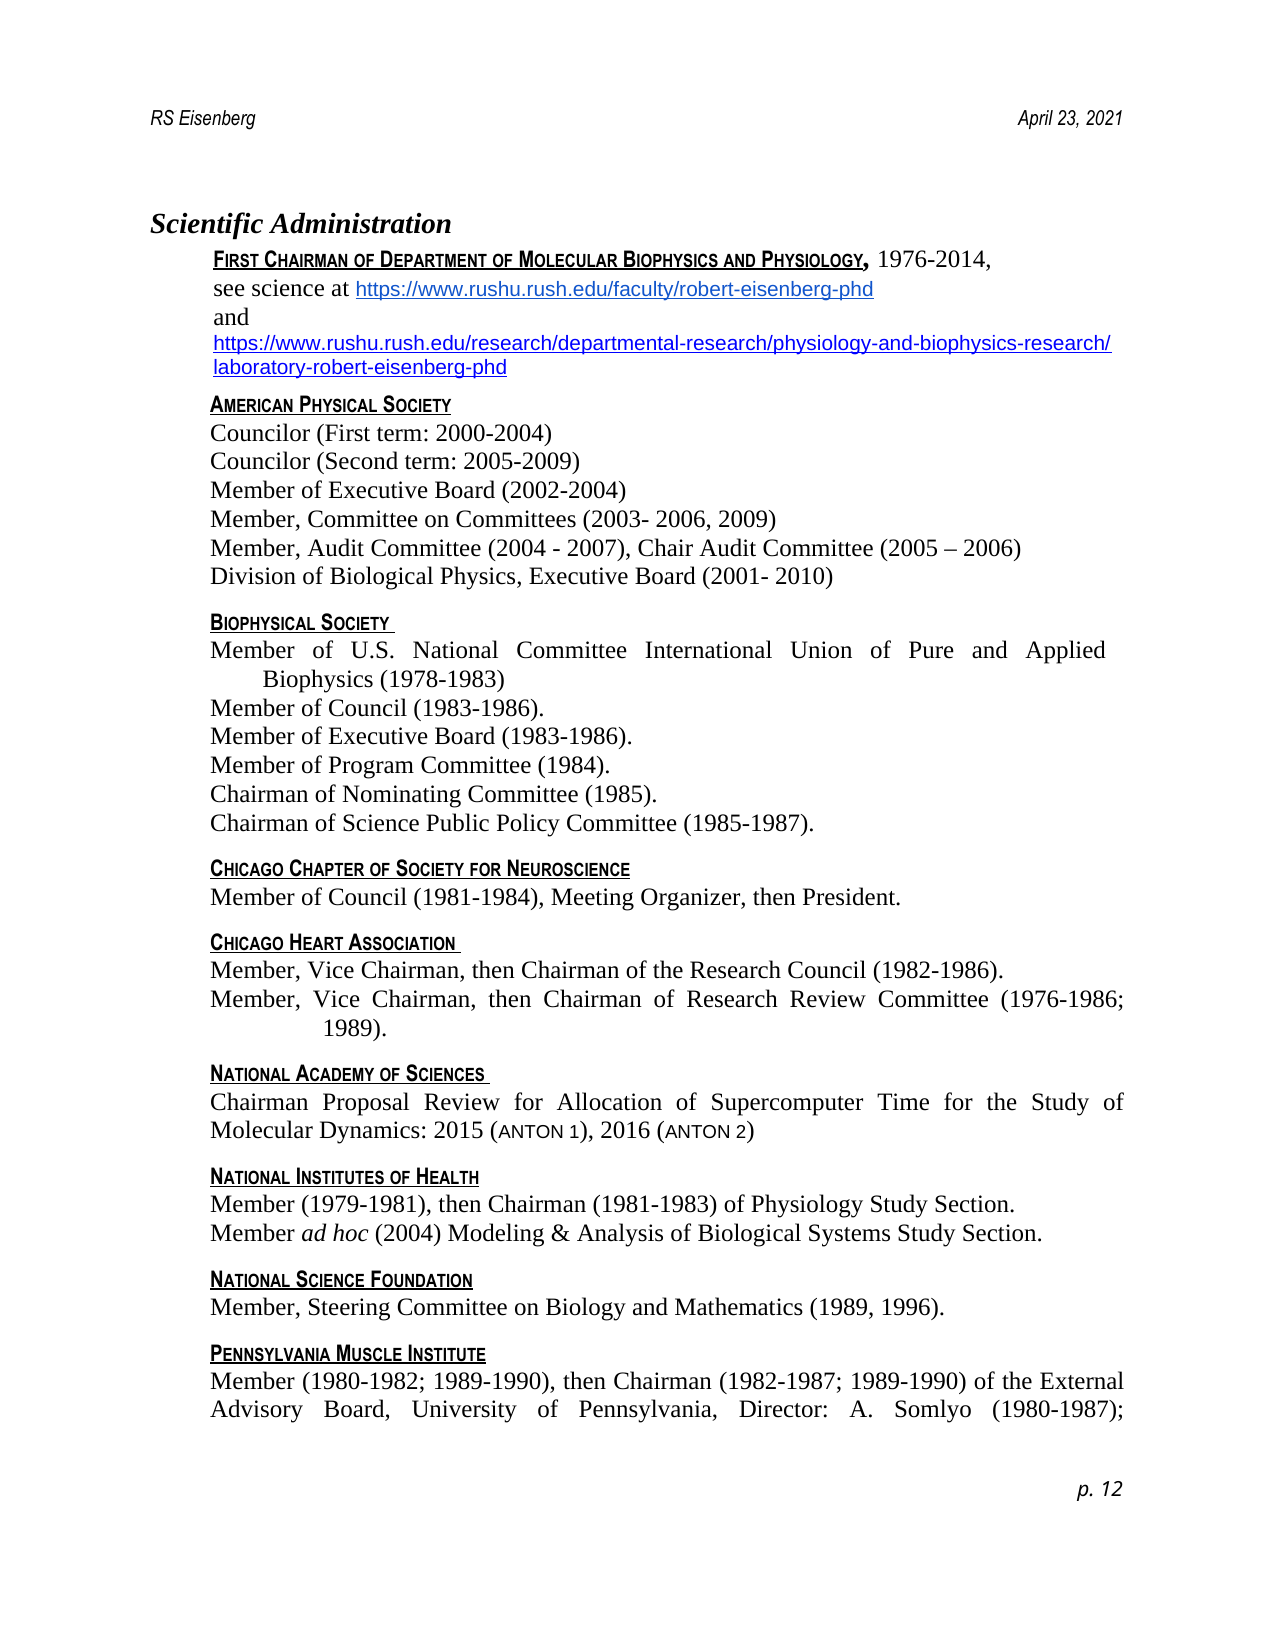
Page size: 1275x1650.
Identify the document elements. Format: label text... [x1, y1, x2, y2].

text Member of Council (1981-1984), Meeting Organizer, then President. [210, 882, 1125, 910]
text First Chairman of Department of Molecular Biophysics and Physiology, 1976-2014, [213, 240, 1125, 273]
text Member of Program Committee (1984). [210, 750, 1125, 779]
text Member, Vice Chairman, then Chairman of Research Review Committee (1976-1986; 1989). [210, 984, 1125, 1042]
text Member, Vice Chairman, then Chairman of the Research Council (1982-1986). [210, 955, 1125, 984]
text Member ad hoc (2004) Modeling & Analysis of Biological Systems Study Section. [210, 1218, 1125, 1247]
text Councilor (Second term: 2005-2009) [210, 446, 1125, 475]
text Member of Council (1983-1986). [210, 693, 1125, 721]
text Member (1979-1981), then Chairman (1981-1983) of Physiology Study Section. [210, 1189, 1125, 1218]
text https://www.rushu.rush.edu/research/departmental-research/physiology-and-biophysics-research/laboratory-robert-eisenberg-phd [507, 331, 1125, 379]
text see science at https://www.rushu.rush.edu/faculty/robert-eisenberg-phd and [213, 273, 1125, 331]
text Pennsylvania Muscle Institute [210, 1339, 1125, 1366]
text Chairman of Science Public Policy Committee (1985-1987). [210, 808, 1125, 836]
text Member of Executive Board (2002-2004) [210, 475, 1125, 504]
text Chicago Heart Association [210, 929, 1125, 955]
text Biophysical Society [210, 609, 1125, 635]
text Scientific Administration [150, 206, 1125, 240]
text Chairman Proposal Review for Allocation of Supercomputer Time for the Study of Molecular Dynamics: 2015 (ANTON 1), 2016 (ANTON 2) [210, 1087, 1125, 1144]
text Member of U.S. National Committee International Union of Pure and Applied Biophysics (1978-1983) [210, 635, 1125, 693]
text Division of Biological Physics, Executive Board (2001- 2010) [210, 561, 1125, 590]
text Member, Committee on Committees (2003- 2006, 2009) [210, 504, 1125, 533]
text National Academy of Sciences [210, 1060, 1125, 1087]
text Councilor (First term: 2000-2004) [210, 418, 1125, 446]
text Chicago Chapter of Society for Neuroscience [210, 855, 1125, 882]
text American Physical Society [210, 391, 1125, 418]
text National Science Foundation [210, 1266, 1125, 1292]
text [210, 1366, 1125, 1423]
text Member, Audit Committee (2004 - 2007), Chair Audit Committee (2005 – 2006) [210, 533, 1125, 561]
text Member, Steering Committee on Biology and Mathematics (1989, 1996). [210, 1292, 1125, 1321]
text National Institutes of Health [210, 1163, 1125, 1189]
text Chairman of Nominating Committee (1985). [210, 779, 1125, 808]
text Member of Executive Board (1983-1986). [210, 721, 1125, 750]
